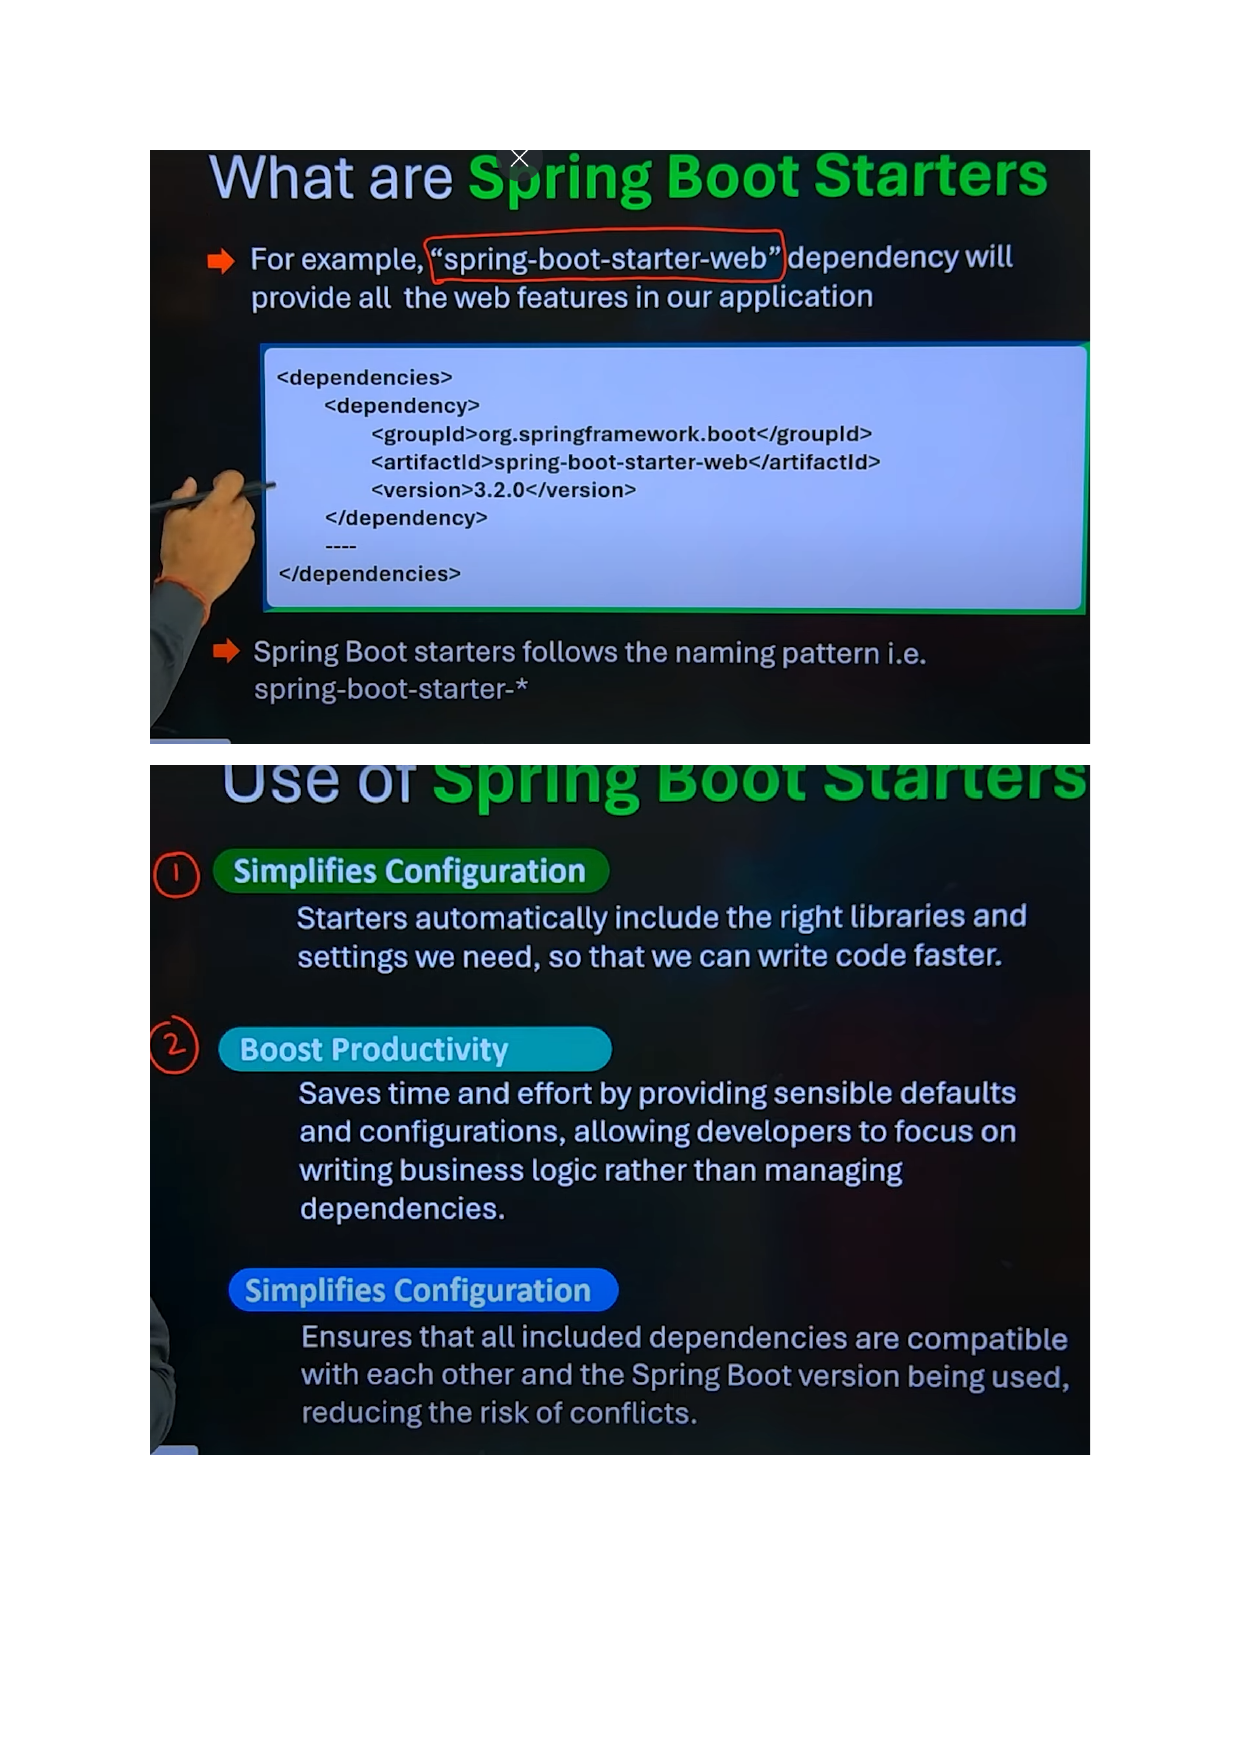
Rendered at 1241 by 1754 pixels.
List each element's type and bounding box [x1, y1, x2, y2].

picture [150, 765, 1091, 1455]
picture [150, 150, 1091, 744]
